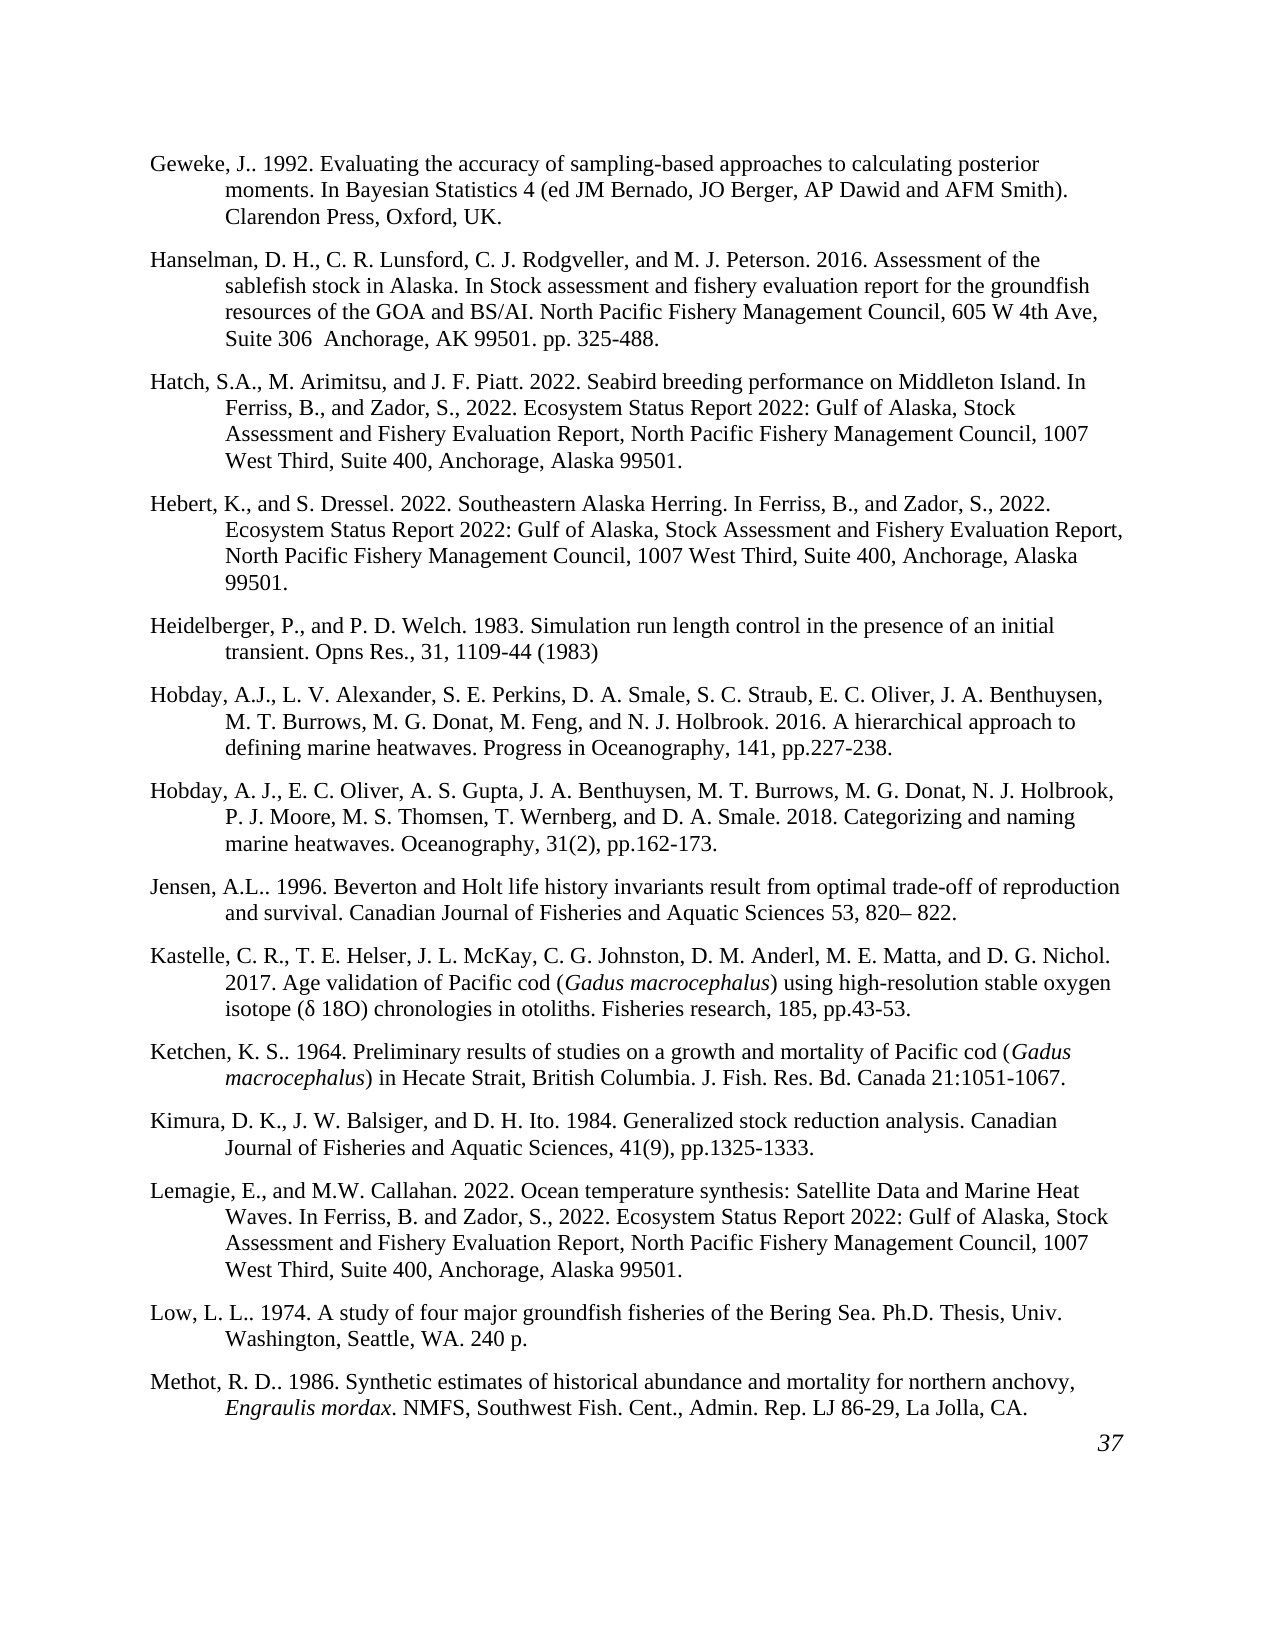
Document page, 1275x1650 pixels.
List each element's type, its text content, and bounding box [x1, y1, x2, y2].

text Hanselman, D. H., C. R. Lunsford, C. J. Rodgveller, and M. J. Peterson. 2016. Assessment of the sablefish stock in Alaska. In Stock assessment and fishery evaluation report for the groundfish resources of the GOA and BS/AI. North Pacific Fishery Management Council, 605 W 4th Ave, Suite 306 Anchorage, AK 99501. pp. 325-488. [150, 246, 1125, 351]
text Lemagie, E., and M.W. Callahan. 2022. Ocean temperature synthesis: Satellite Data and Marine Heat Waves. In Ferriss, B. and Zador, S., 2022. Ecosystem Status Report 2022: Gulf of Alaska, Stock Assessment and Fishery Evaluation Report, North Pacific Fishery Management Council, 1007 West Third, Suite 400, Anchorage, Alaska 99501. [150, 1177, 1125, 1282]
text Kastelle, C. R., T. E. Helser, J. L. McKay, C. G. Johnston, D. M. Anderl, M. E. Matta, and D. G. Nichol. 2017. Age validation of Pacific cod (Gadus macrocephalus) using high-resolution stable oxygen isotope (δ 18O) chronologies in otoliths. Fisheries research, 185, pp.43-53. [150, 942, 1125, 1021]
text Ketchen, K. S.. 1964. Preliminary results of studies on a growth and mortality of Pacific cod (Gadus macrocephalus) in Hecate Strait, British Columbia. J. Fish. Res. Bd. Canada 21:1051-1067. [150, 1038, 1125, 1091]
text Kimura, D. K., J. W. Balsiger, and D. H. Ito. 1984. Generalized stock reduction analysis. Canadian Journal of Fisheries and Aquatic Sciences, 41(9), pp.1325-1333. [150, 1107, 1125, 1160]
text Hobday, A.J., L. V. Alexander, S. E. Perkins, D. A. Smale, S. C. Straub, E. C. Oliver, J. A. Benthuysen, M. T. Burrows, M. G. Donat, M. Feng, and N. J. Holbrook. 2016. A hierarchical approach to defining marine heatwaves. Progress in Oceanography, 141, pp.227-238. [150, 681, 1125, 760]
text Jensen, A.L.. 1996. Beverton and Holt life history invariants result from optimal trade-off of reproduction and survival. Canadian Journal of Fisheries and Aquatic Sciences 53, 820– 822. [150, 873, 1125, 926]
text Low, L. L.. 1974. A study of four major groundfish fisheries of the Bering Sea. Ph.D. Thesis, Univ. Washington, Seattle, WA. 240 p. [150, 1299, 1125, 1351]
text Hobday, A. J., E. C. Oliver, A. S. Gupta, J. A. Benthuysen, M. T. Burrows, M. G. Donat, N. J. Holbrook, P. J. Moore, M. S. Thomsen, T. Wernberg, and D. A. Smale. 2018. Categorizing and naming marine heatwaves. Oceanography, 31(2), pp.162-173. [150, 777, 1125, 856]
text Hebert, K., and S. Dressel. 2022. Southeastern Alaska Herring. In Ferriss, B., and Zador, S., 2022. Ecosystem Status Report 2022: Gulf of Alaska, Stock Assessment and Fishery Evaluation Report, North Pacific Fishery Management Council, 1007 West Third, Suite 400, Anchorage, Alaska 99501. [150, 490, 1125, 595]
text Hatch, S.A., M. Arimitsu, and J. F. Piatt. 2022. Seabird breeding performance on Middleton Island. In Ferriss, B., and Zador, S., 2022. Ecosystem Status Report 2022: Gulf of Alaska, Stock Assessment and Fishery Evaluation Report, North Pacific Fishery Management Council, 1007 West Third, Suite 400, Anchorage, Alaska 99501. [150, 368, 1125, 473]
text Methot, R. D.. 1986. Synthetic estimates of historical abundance and mortality for northern anchovy, Engraulis mordax. NMFS, Southwest Fish. Cent., Admin. Rep. LJ 86-29, La Jolla, CA. [150, 1368, 1125, 1421]
text Heidelberger, P., and P. D. Welch. 1983. Simulation run length control in the presence of an initial transient. Opns Res., 31, 1109-44 (1983) [150, 612, 1125, 665]
text Geweke, J.. 1992. Evaluating the accuracy of sampling-based approaches to calculating posterior moments. In Bayesian Statistics 4 (ed JM Bernado, JO Berger, AP Dawid and AFM Smith). Clarendon Press, Oxford, UK. [150, 150, 1125, 229]
